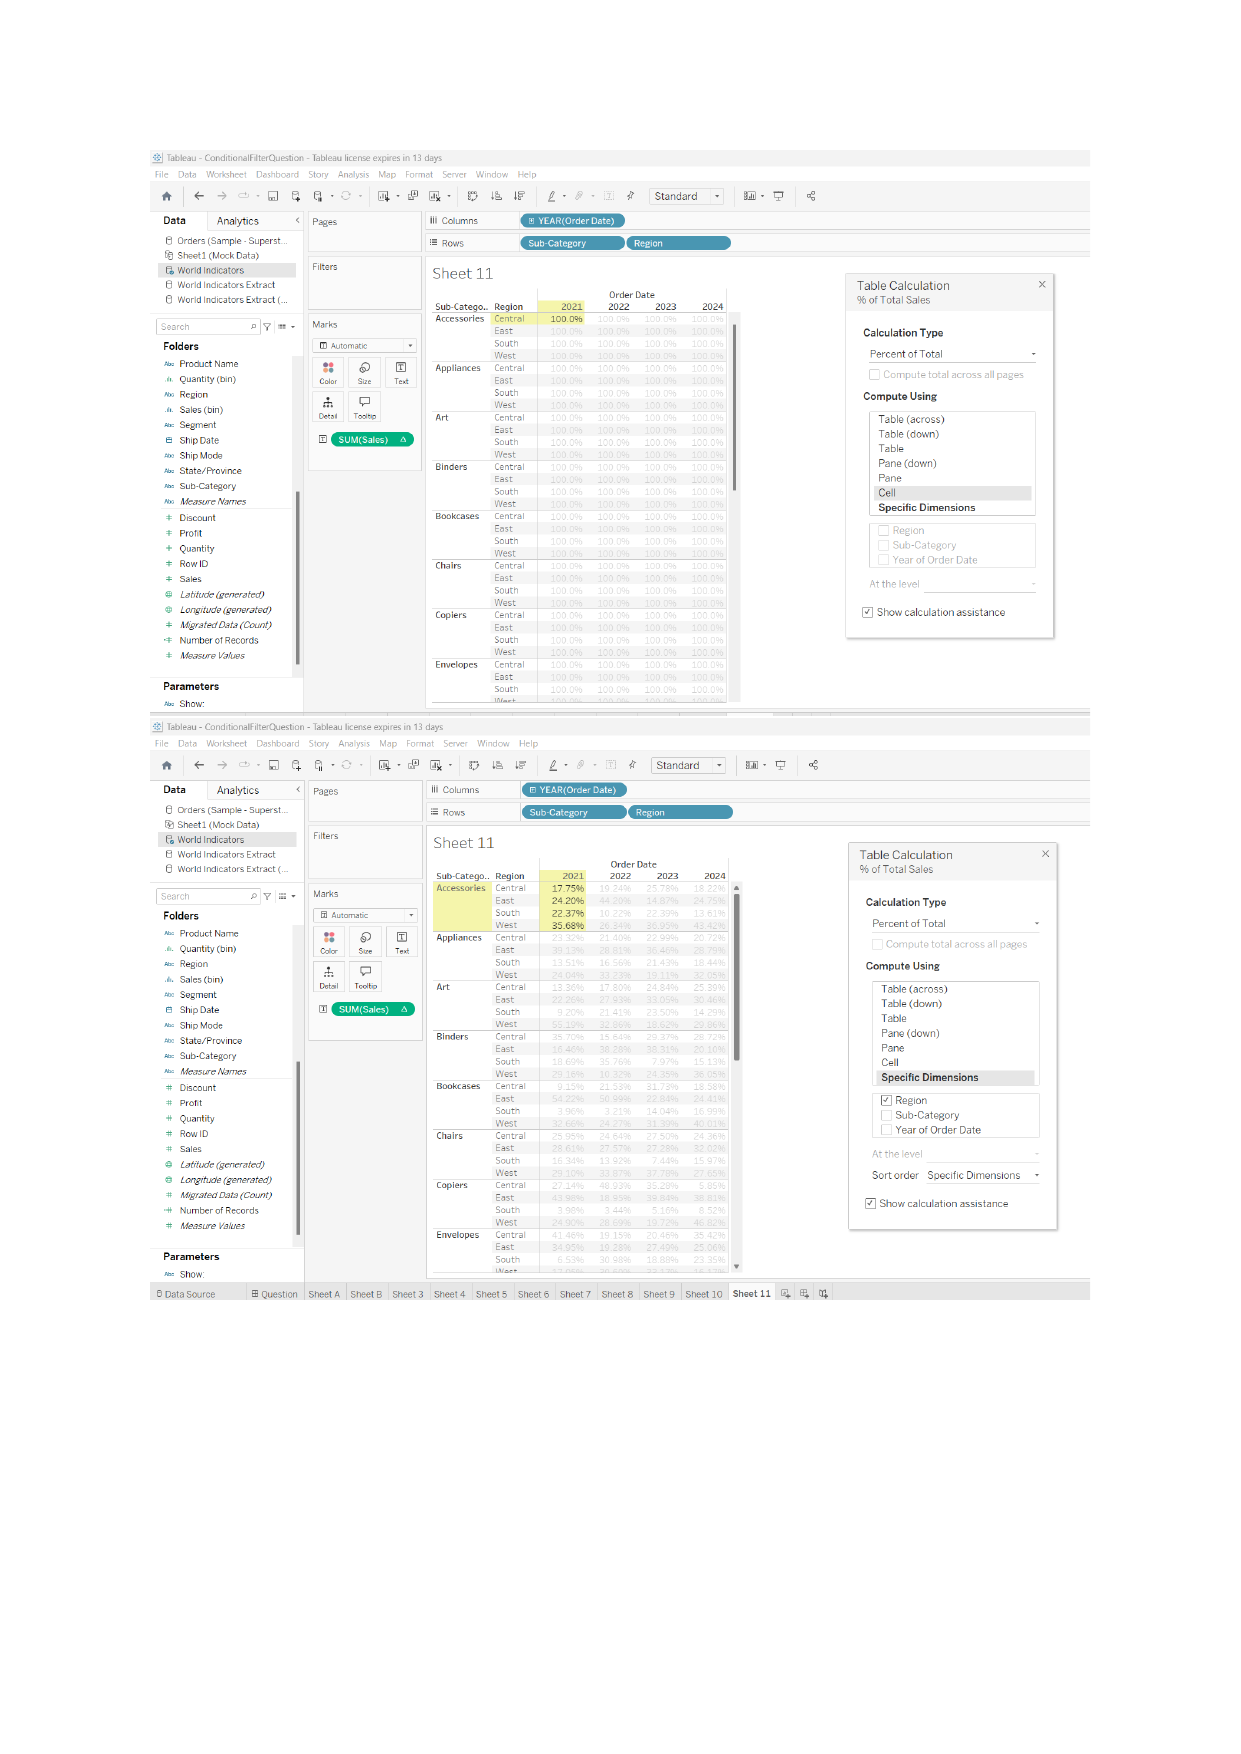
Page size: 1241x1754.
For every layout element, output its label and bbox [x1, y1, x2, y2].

picture [150, 718, 1091, 1300]
picture [150, 150, 1091, 716]
